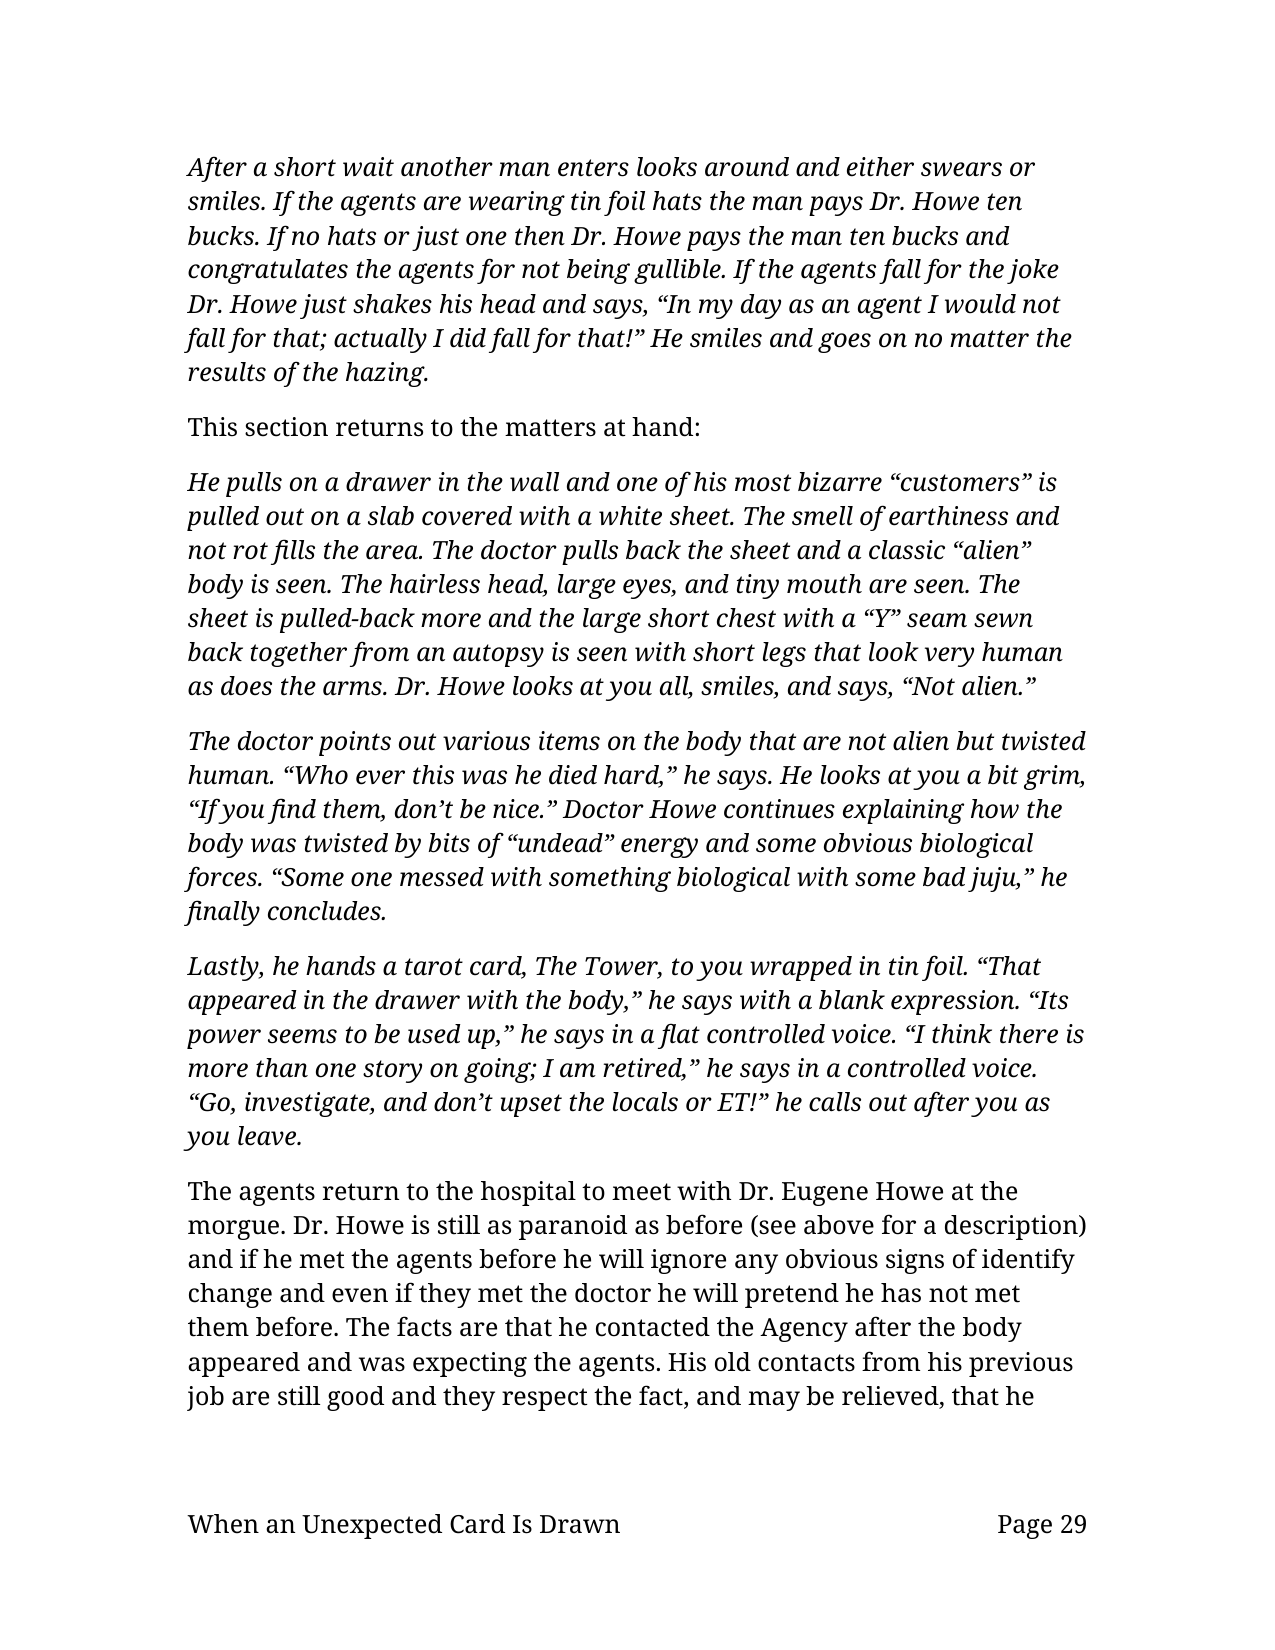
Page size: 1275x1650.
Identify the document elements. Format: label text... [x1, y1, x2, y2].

text He pulls on a drawer in the wall and one of his most bizarre “customers” is pulled out on a slab covered with a white sheet. The smell of earthiness and not rot fills the area. The doctor pulls back the sheet and a classic “alien” body is seen. The hairless head, large eyes, and tiny mouth are seen. The sheet is pulled-back more and the large short chest with a “Y” seam sewn back together from an autopsy is seen with short legs that look very human as does the arms. Dr. Howe looks at you all, smiles, and says, “Not alien.” [187, 464, 1087, 703]
text This section returns to the matters at hand: [187, 409, 1087, 443]
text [187, 1174, 1087, 1412]
text The doctor points out various items on the body that are not alien but twisted human. “Who ever this was he died hard,” he says. He looks at you a bit grim, “If you find them, don’t be nice.” Doctor Howe continues explaining how the body was twisted by bits of “undead” energy and some obvious biological forces. “Some one messed with something biological with some bad juju,” he finally concludes. [187, 723, 1087, 928]
text After a short wait another man enters looks around and either swears or smiles. If the agents are wearing tin foil hats the man pays Dr. Howe ten bucks. If no hats or just one then Dr. Howe pays the man ten bucks and congratulates the agents for not being gullible. If the agents fall for the joke Dr. Howe just shakes his head and says, “In my day as an agent I would not fall for that; actually I did fall for that!” He smiles and goes on no matter the results of the hazing. [187, 150, 1087, 388]
text Lastly, he hands a tarot card, The Tower, to you wrapped in tin foil. “That appeared in the drawer with the body,” he says with a blank expression. “Its power seems to be used up,” he says in a flat controlled voice. “I think there is more than one story on going; I am retired,” he says in a controlled voice. “Go, investigate, and don’t upset the locals or ET!” he calls out after you as you leave. [187, 949, 1087, 1153]
